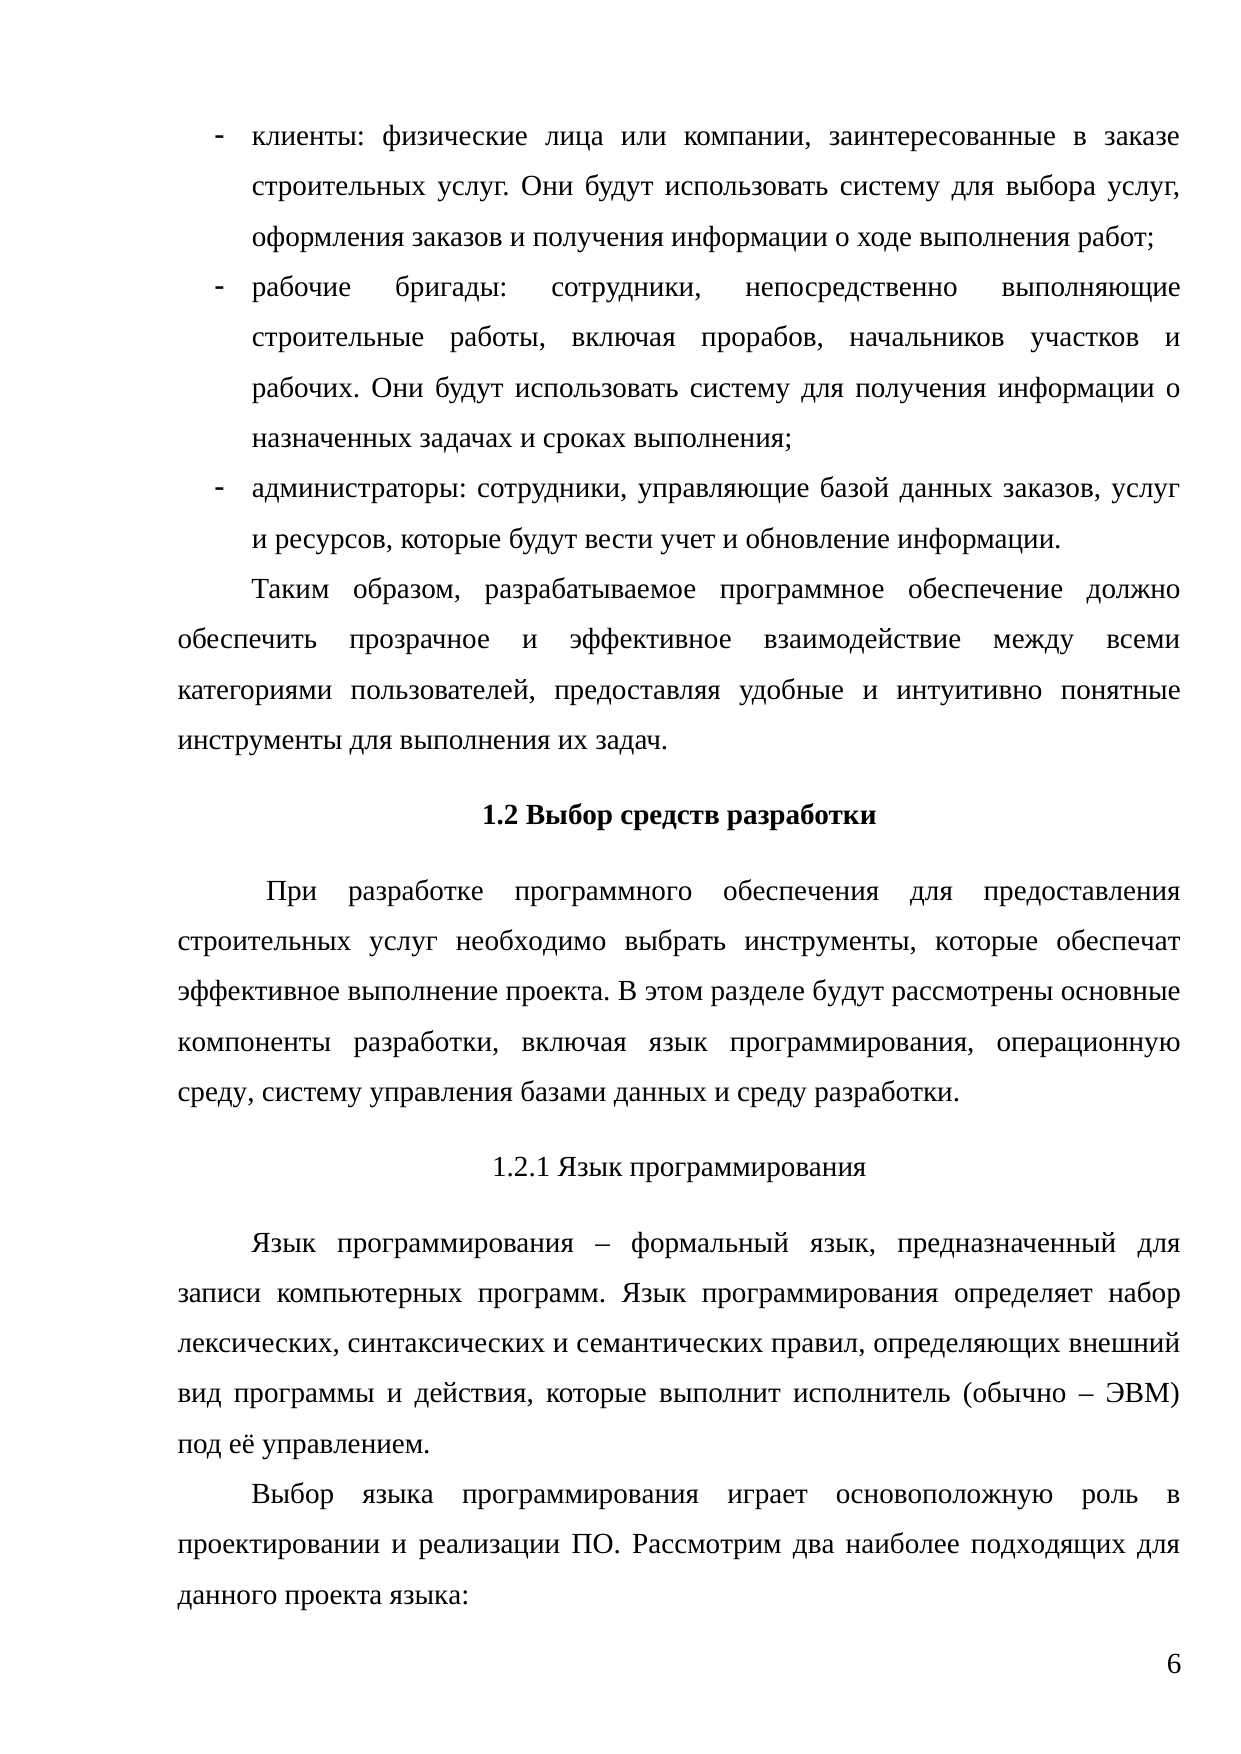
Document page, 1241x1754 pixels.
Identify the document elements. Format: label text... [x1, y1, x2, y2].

text При разработке программного обеспечения для предоставления строительных услуг необходимо выбрать инструменты, которые обеспечат эффективное выполнение проекта. В этом разделе будут рассмотрены основные компоненты разработки, включая язык программирования, операционную среду, систему управления базами данных и среду разработки. [177, 873, 1181, 1108]
list клиенты: физические лица или компании, заинтересованные в заказе строительных услуг. Они будут использовать систему для выбора услуг, оформления заказов и получения информации о ходе выполнения работ; [214, 118, 1181, 252]
text Выбор языка программирования играет основоположную роль в проектировании и реализации ПО. Рассмотрим два наиболее подходящих для данного проекта языка: [177, 1476, 1181, 1610]
list администраторы: сотрудники, управляющие базой данных заказов, услуг и ресурсов, которые будут вести учет и обновление информации. [214, 471, 1181, 554]
text Таким образом, разрабатываемое программное обеспечение должно обеспечить прозрачное и эффективное взаимодействие между всеми категориями пользователей, предоставляя удобные и интуитивно понятные инструменты для выполнения их задач. [177, 571, 1181, 756]
subtitle 1.2.1 Язык программирования [177, 1149, 1181, 1183]
list рабочие бригады: сотрудники, непосредственно выполняющие строительные работы, включая прорабов, начальников участков и рабочих. Они будут использовать систему для получения информации о назначенных задачах и сроках выполнения; [214, 269, 1181, 454]
subtitle 1.2 Выбор средств разработки [177, 797, 1181, 831]
text Язык программирования – формальный язык, предназначенный для записи компьютерных программ. Язык программирования определяет набор лексических, синтаксических и семантических правил, определяющих внешний вид программы и действия, которые выполнит исполнитель (обычно – ЭВМ) под её управлением. [177, 1225, 1181, 1459]
